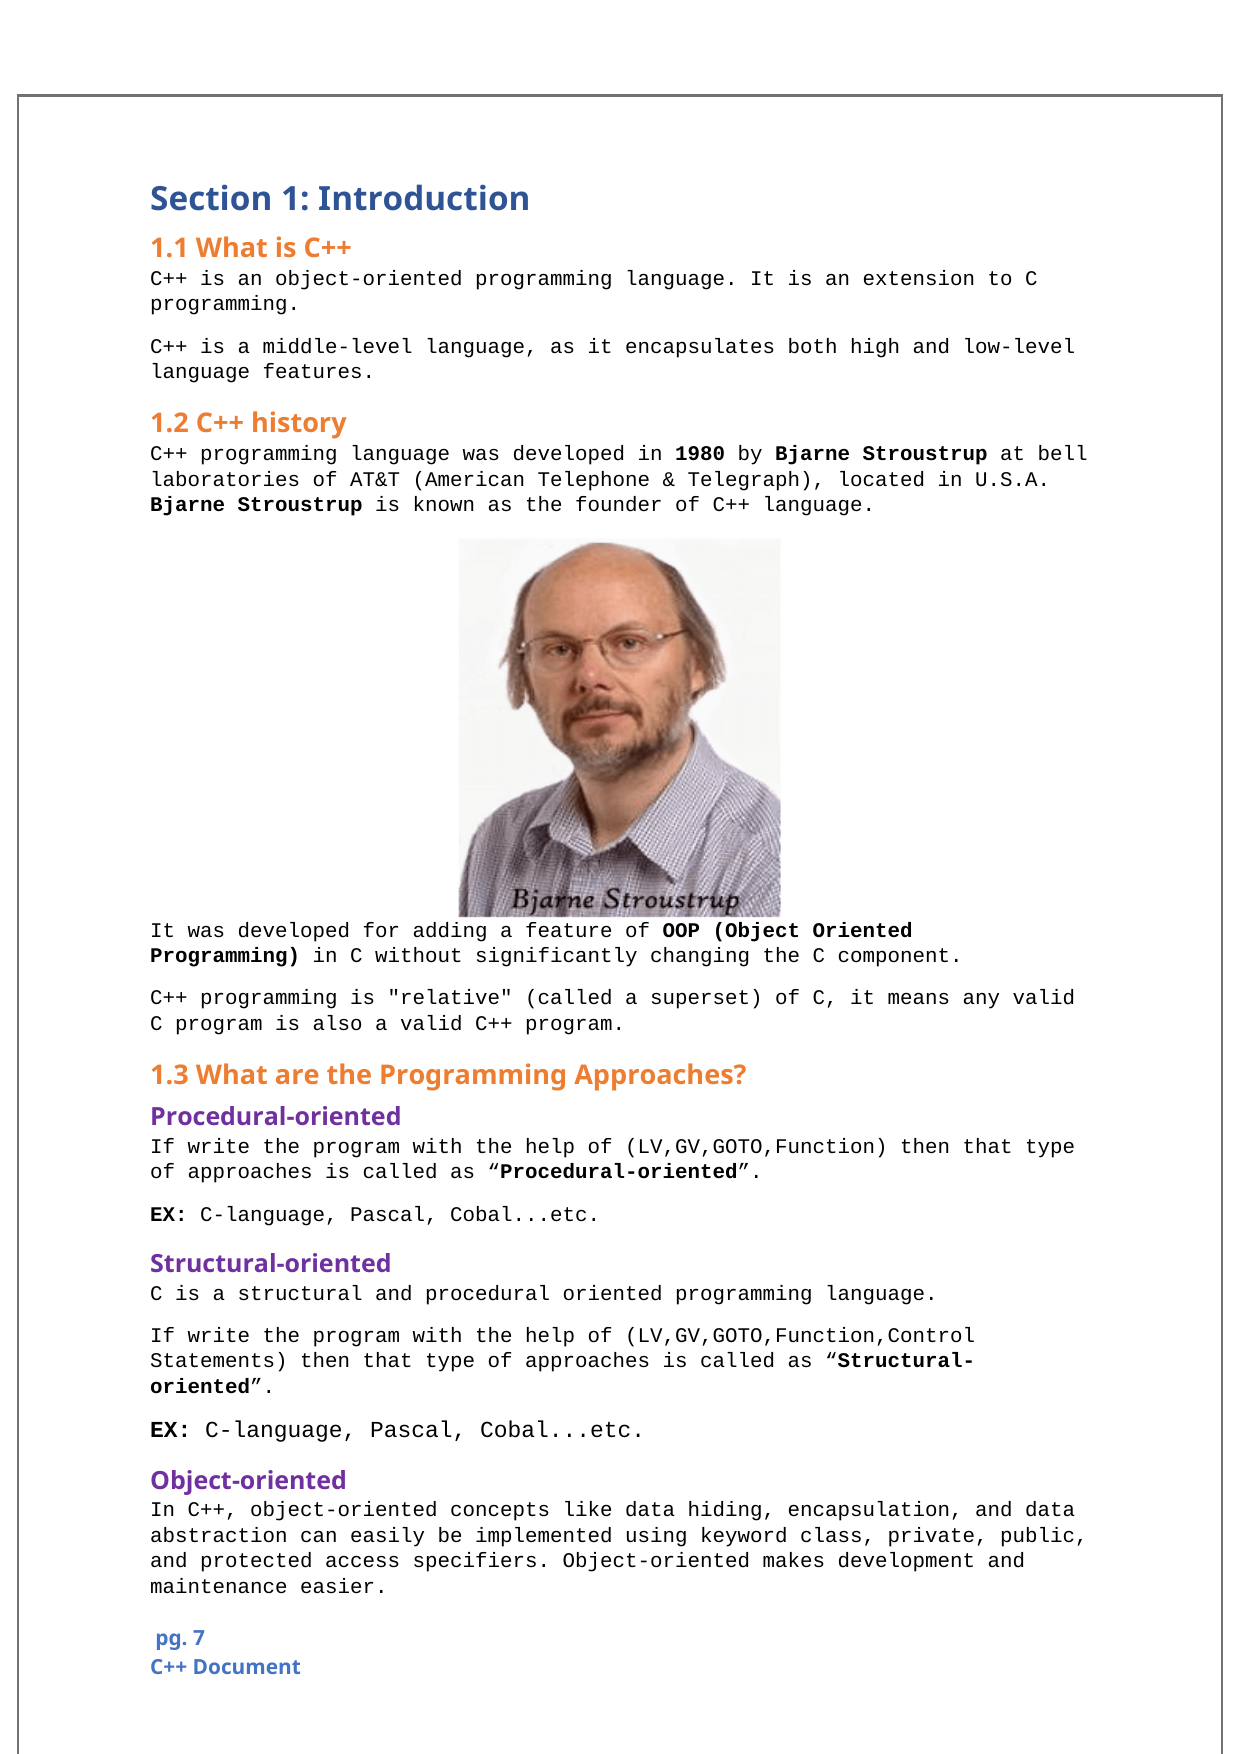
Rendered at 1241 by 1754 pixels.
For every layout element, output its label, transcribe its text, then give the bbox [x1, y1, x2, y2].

text C++ is an object-oriented programming language. It is an extension to C programming. [150, 268, 1090, 317]
text C++ is a middle-level language, as it encapsulates both high and low-level language features. [150, 336, 1090, 385]
text Structural-oriented [150, 1246, 1090, 1280]
picture [456, 536, 784, 920]
text If write the program with the help of (LV,GV,GOTO,Function) then that type of approaches is called as “Procedural-oriented”. [150, 1136, 1090, 1185]
text Procedural-oriented [150, 1099, 1090, 1133]
text It was developed for adding a feature of OOP (Object Oriented Programming) in C without significantly changing the C component. [150, 920, 1090, 969]
text C++ programming language was developed in 1980 by Bjarne Stroustrup at bell laboratories of AT&T (American Telephone & Telegraph), located in U.S.A. Bjarne Stroustrup is known as the founder of C++ language. [150, 443, 1090, 518]
text EX: C-language, Pascal, Cobal...etc. [150, 1418, 1090, 1444]
text EX: C-language, Pascal, Cobal...etc. [150, 1203, 1090, 1227]
text Object-oriented [150, 1462, 1090, 1497]
subtitle Section 1: Introduction [150, 175, 1090, 220]
text 1.1 What is C++ [150, 228, 1090, 265]
text C is a structural and procedural oriented programming language. [150, 1282, 1090, 1306]
text 1.2 C++ history [150, 403, 1090, 440]
text 1.3 What are the Programming Approaches? [150, 1055, 1090, 1092]
text If write the program with the help of (LV,GV,GOTO,Function,Control Statements) then that type of approaches is called as “Structural-oriented”. [150, 1325, 1090, 1399]
text In C++, object-oriented concepts like data hiding, encapsulation, and data abstraction can easily be implemented using keyword class, private, public, and protected access specifiers. Object-oriented makes development and maintenance easier. [150, 1499, 1090, 1599]
text C++ programming is "relative" (called a superset) of C, it means any valid C program is also a valid C++ program. [150, 987, 1090, 1037]
